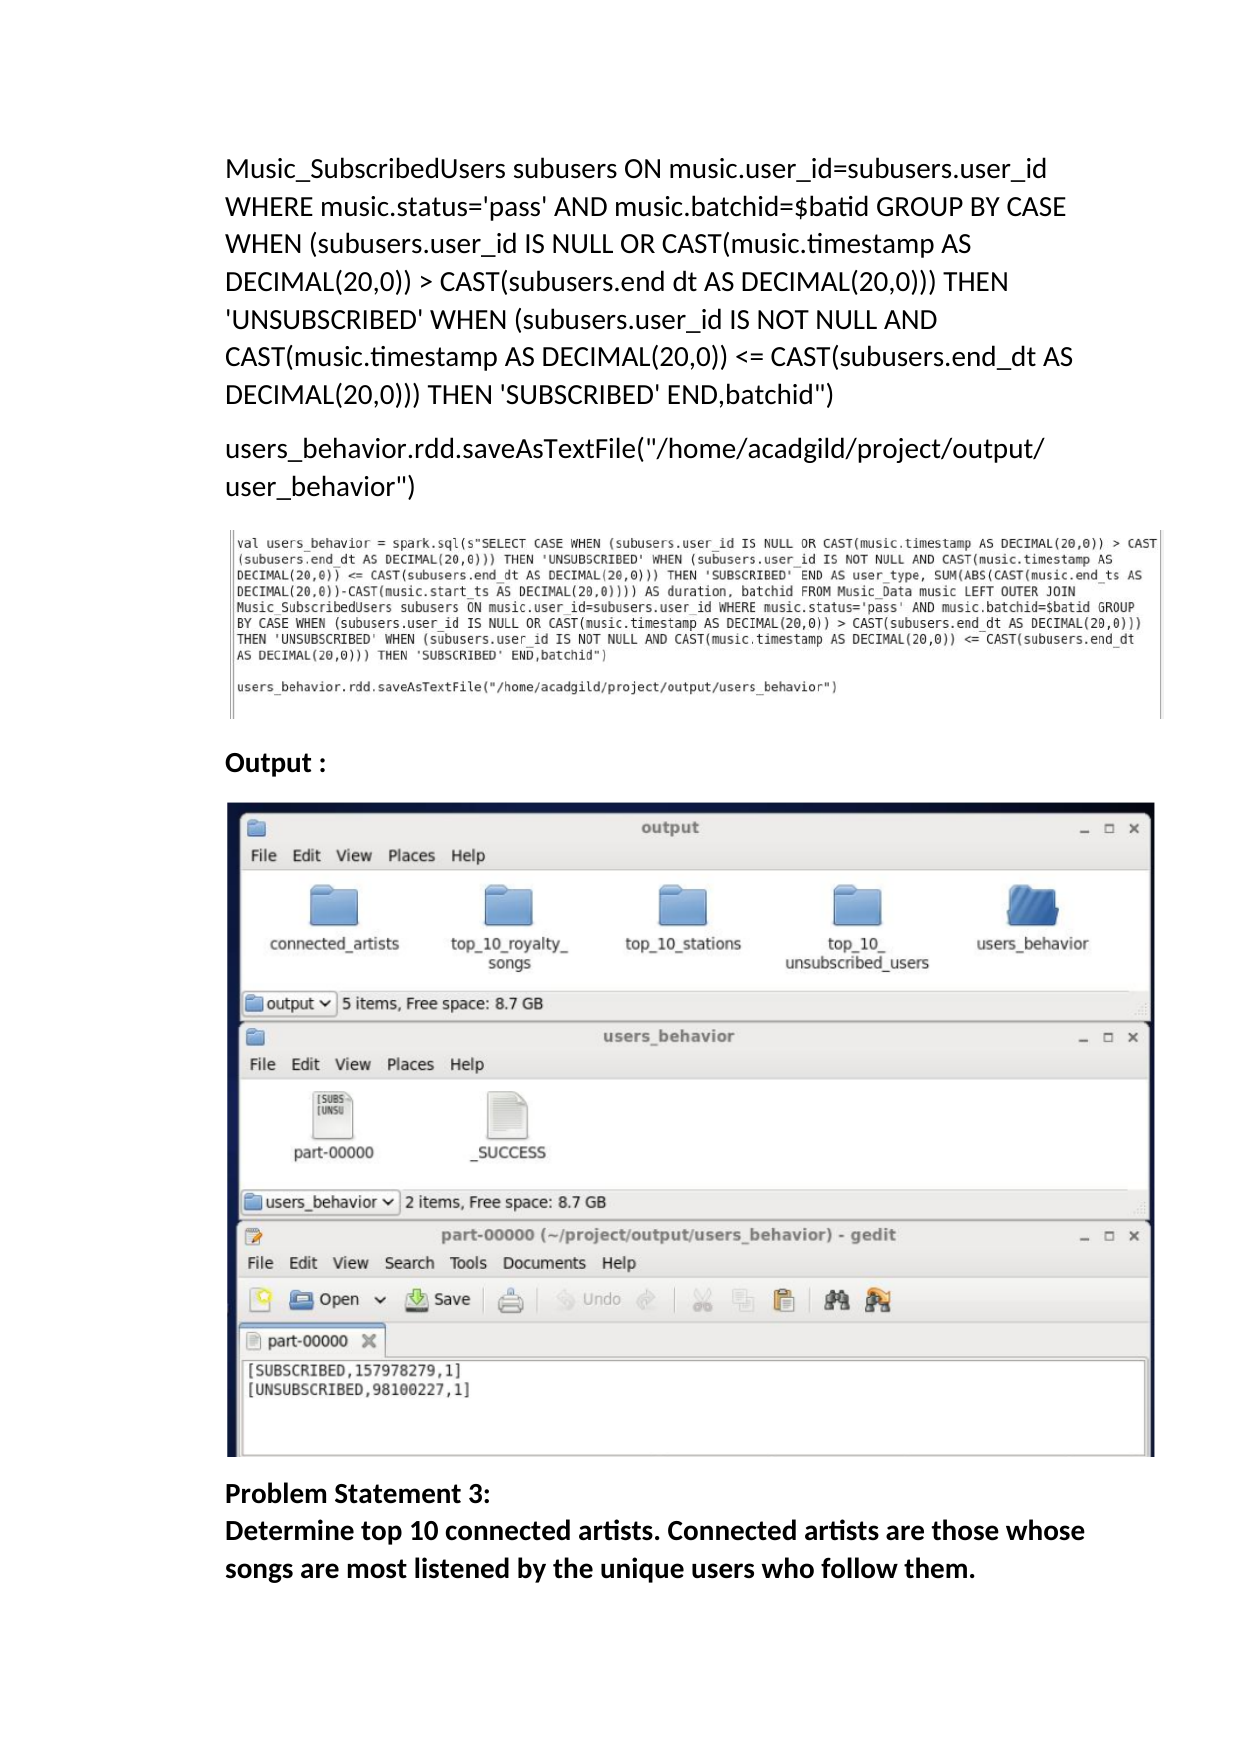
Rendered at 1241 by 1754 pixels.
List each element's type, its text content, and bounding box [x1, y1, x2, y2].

text users_behavior.rdd.saveAsTextFile("/home/acadgild/project/output/user_behavior") [225, 431, 1090, 504]
picture [225, 522, 1164, 726]
text Problem Statement 3: Determine top 10 connected artists. Connected artists are those whose songs are most listened by the unique users who follow them. [225, 1475, 1090, 1586]
picture [225, 798, 1164, 1457]
text Output : [225, 744, 1090, 780]
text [225, 150, 1090, 412]
